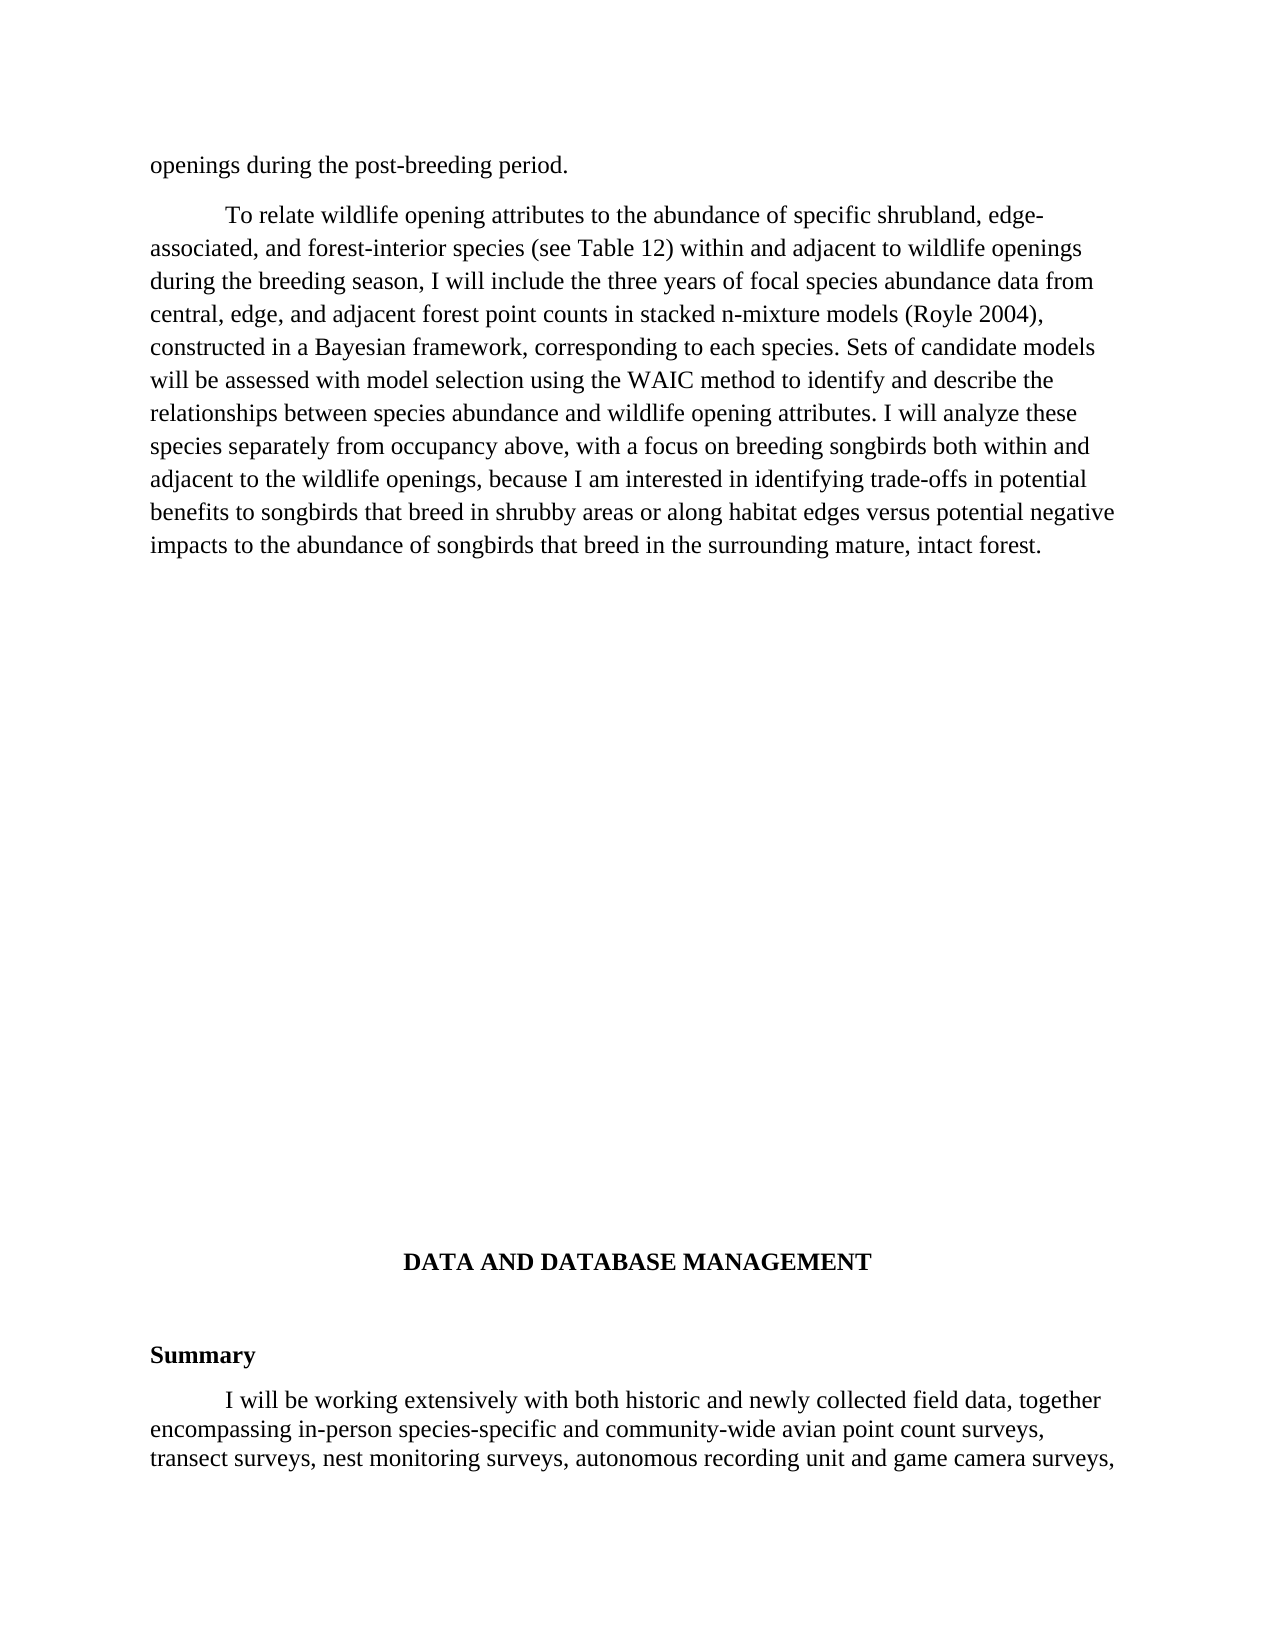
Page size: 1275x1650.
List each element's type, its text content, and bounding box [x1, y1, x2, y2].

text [150, 1385, 1125, 1472]
text To relate wildlife opening attributes to the abundance of specific shrubland, edge-associated, and forest-interior species (see Table 12) within and adjacent to wildlife openings during the breeding season, I will include the three years of focal species abundance data from central, edge, and adjacent forest point counts in stacked n-mixture models (Royle 2004), constructed in a Bayesian framework, corresponding to each species. Sets of candidate models will be assessed with model selection using the WAIC method to identify and describe the relationships between species abundance and wildlife opening attributes. I will analyze these species separately from occupancy above, with a focus on breeding songbirds both within and adjacent to the wildlife openings, because I am interested in identifying trade-offs in potential benefits to songbirds that breed in shrubby areas or along habitat edges versus potential negative impacts to the abundance of songbirds that breed in the surrounding mature, intact forest. [150, 200, 1125, 559]
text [150, 150, 1125, 179]
text Summary [150, 1340, 1125, 1369]
text DATA AND DATABASE MANAGEMENT [150, 1247, 1125, 1276]
